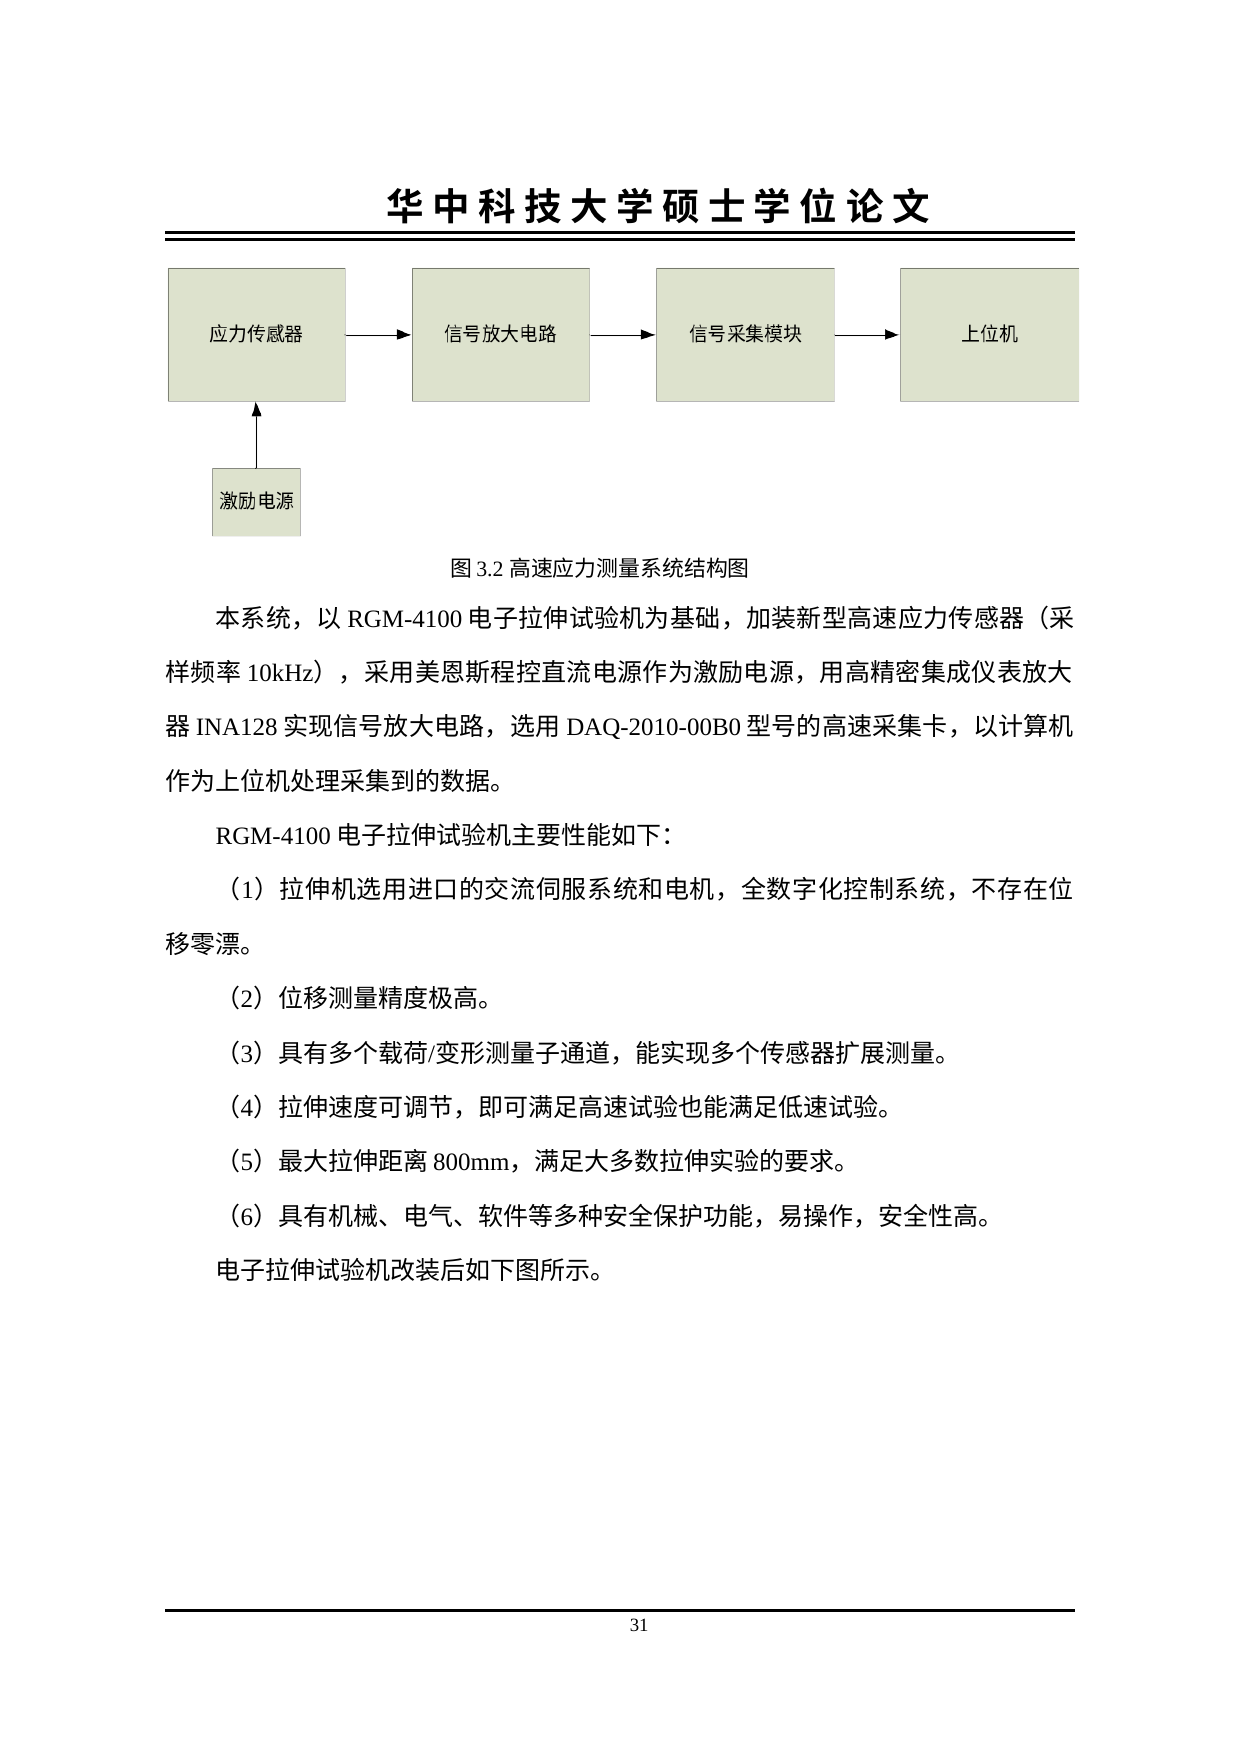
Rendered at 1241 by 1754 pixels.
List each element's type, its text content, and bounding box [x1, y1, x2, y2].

text （1）拉伸机选用进口的交流伺服系统和电机，全数字化控制系统，不存在位移零漂。 [165, 870, 1075, 961]
text （3）具有多个载荷/变形测量子通道，能实现多个传感器扩展测量。 [165, 1033, 1075, 1069]
text （6）具有机械、电气、软件等多种安全保护功能，易操作，安全性高。 [165, 1196, 1075, 1232]
text （5）最大拉伸距离800mm，满足大多数拉伸实验的要求。 [165, 1142, 1075, 1178]
text 电子拉伸试验机改装后如下图所示。 [165, 1251, 1075, 1287]
text （4）拉伸速度可调节，即可满足高速试验也能满足低速试验。 [165, 1087, 1075, 1124]
text RGM-4100电子拉伸试验机主要性能如下： [165, 816, 1075, 852]
text （2）位移测量精度极高。 [165, 979, 1075, 1015]
text 本系统，以RGM-4100电子拉伸试验机为基础，加装新型高速应力传感器（采样频率10kHz），采用美恩斯程控直流电源作为激励电源，用高精密集成仪表放大器INA128实现信号放大电路，选用DAQ-2010-00B0型号的高速采集卡，以计算机作为上位机处理采集到的数据。 [165, 598, 1075, 797]
text 图3.2 高速应力测量系统结构图 [165, 551, 1075, 582]
